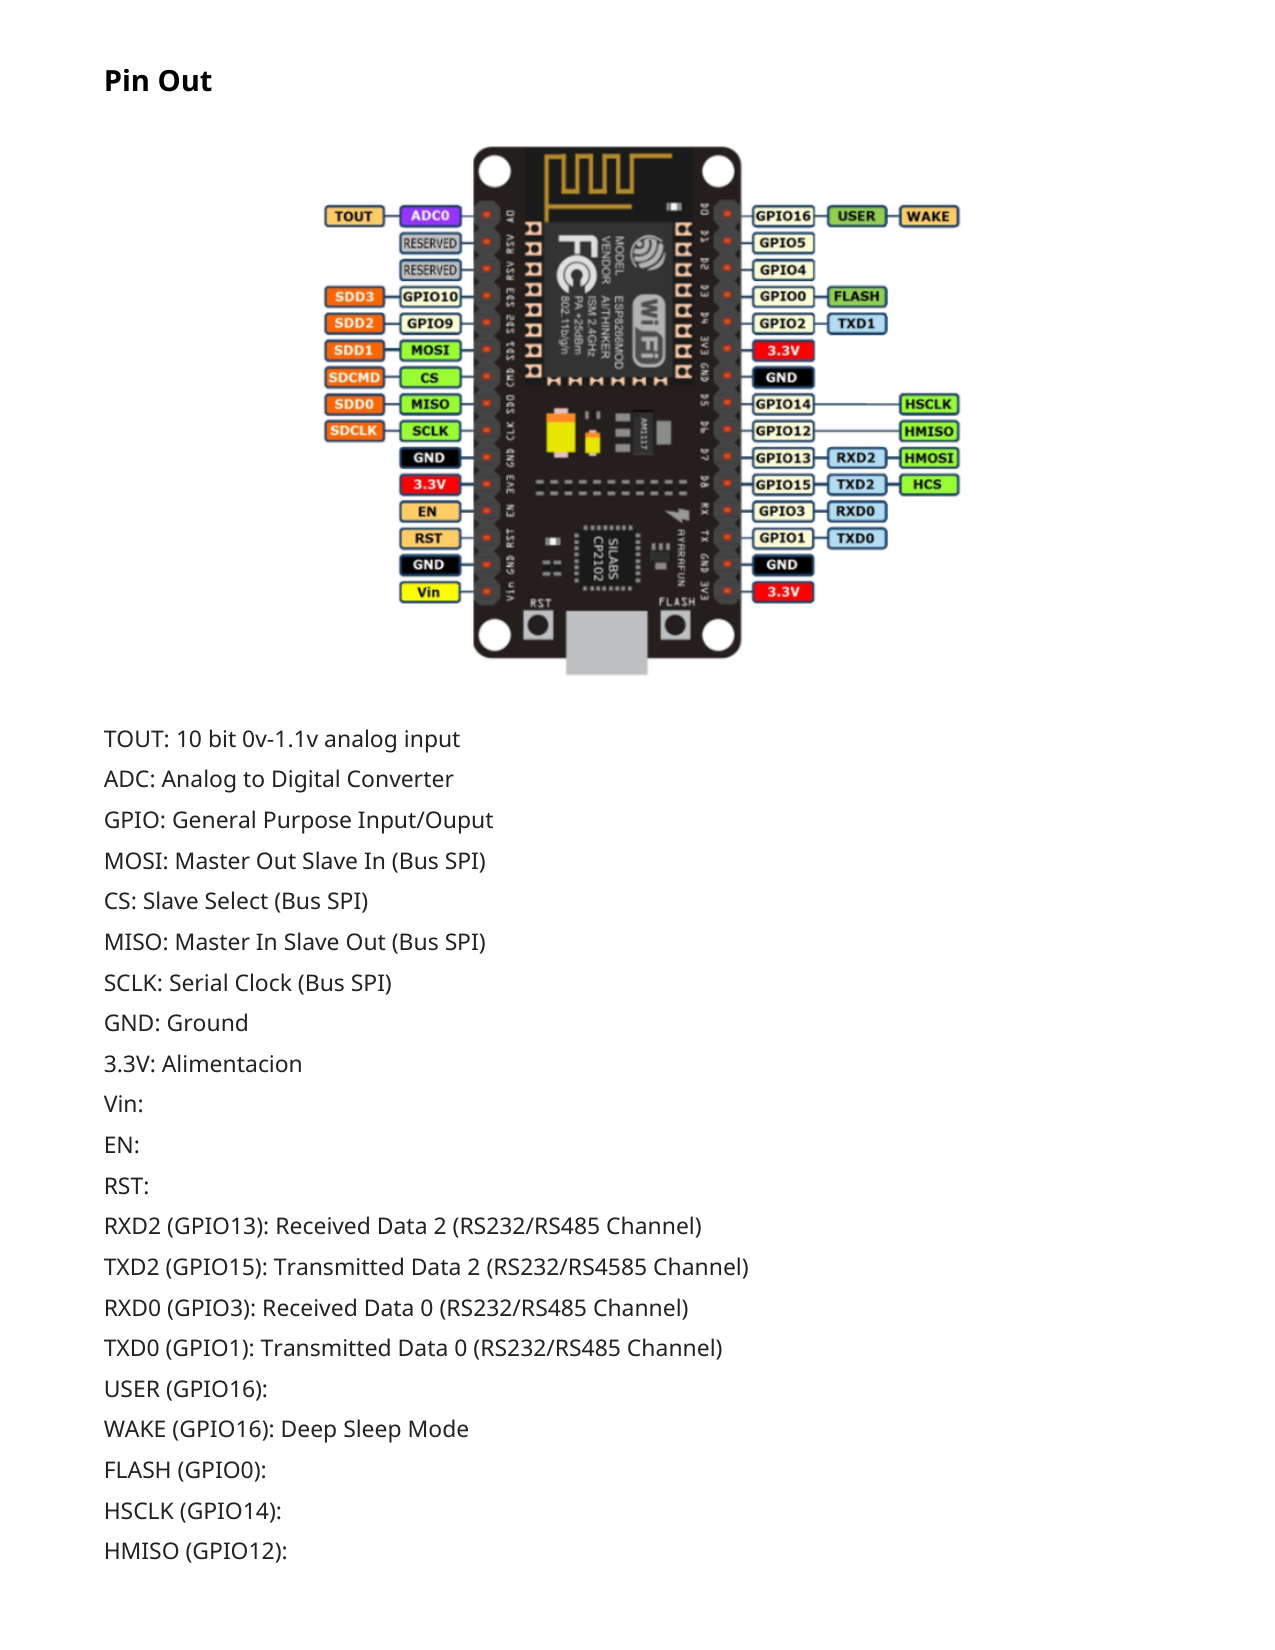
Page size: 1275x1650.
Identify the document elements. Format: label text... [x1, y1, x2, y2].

picture [305, 140, 980, 685]
text USER (GPIO16): [103, 1363, 1181, 1404]
text RXD0 (GPIO3): Received Data 0 (RS232/RS485 Channel) [103, 1282, 1181, 1323]
text RST: [103, 1160, 1181, 1201]
text FLASH (GPIO0): [103, 1444, 1181, 1485]
text GND: Ground [103, 998, 1181, 1038]
text HSCLK (GPIO14): [103, 1485, 1181, 1526]
text SCLK: Serial Clock (Bus SPI) [103, 957, 1181, 998]
text Pin Out [103, 59, 1181, 100]
text ADC: Analog to Digital Converter [103, 754, 1181, 794]
text RXD2 (GPIO13): Received Data 2 (RS232/RS485 Channel) [103, 1201, 1181, 1241]
text TOUT: 10 bit 0v-1.1v analog input [103, 713, 1181, 754]
text MOSI: Master Out Slave In (Bus SPI) [103, 835, 1181, 876]
text CS: Slave Select (Bus SPI) [103, 876, 1181, 916]
text Vin: [103, 1079, 1181, 1119]
text WAKE (GPIO16): Deep Sleep Mode [103, 1404, 1181, 1444]
text TXD2 (GPIO15): Transmitted Data 2 (RS232/RS4585 Channel) [103, 1241, 1181, 1282]
text HMISO (GPIO12): [103, 1526, 1181, 1566]
text EN: [103, 1119, 1181, 1160]
text MISO: Master In Slave Out (Bus SPI) [103, 916, 1181, 957]
text TXD0 (GPIO1): Transmitted Data 0 (RS232/RS485 Channel) [103, 1323, 1181, 1363]
text 3.3V: Alimentacion [103, 1038, 1181, 1079]
text GPIO: General Purpose Input/Ouput [103, 794, 1181, 835]
